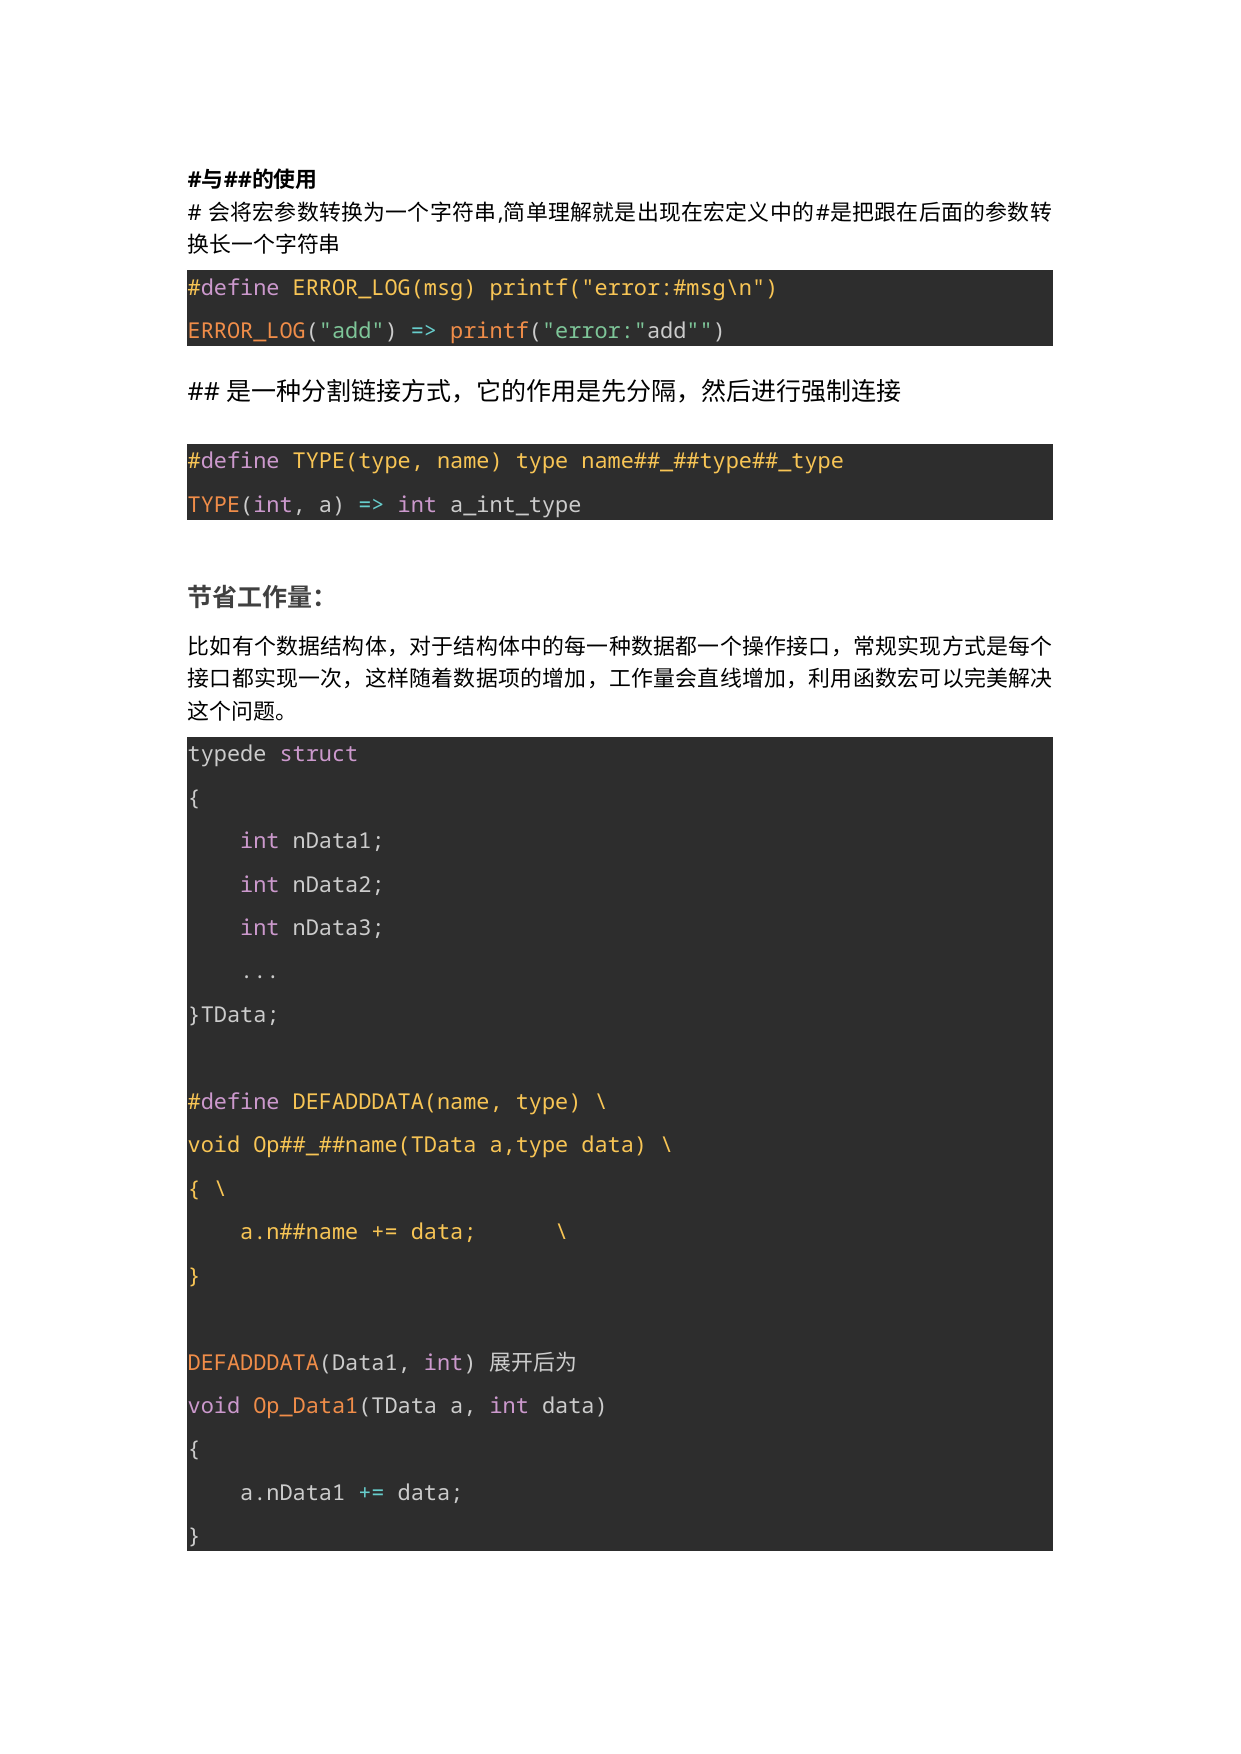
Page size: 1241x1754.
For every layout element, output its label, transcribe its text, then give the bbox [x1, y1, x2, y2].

text typede struct [187, 737, 1053, 769]
text #与##的使用 [187, 162, 1053, 194]
text #define ERROR_LOG(msg) printf("error:#msg\n") [187, 270, 1053, 303]
text #define DEFADDDATA(name, type) \ [187, 1084, 1053, 1117]
text #define TYPE(type, name) type name##_##type##_type [187, 444, 1053, 477]
text 节省工作量： [187, 563, 1053, 628]
text }TData; [187, 998, 1053, 1030]
text TYPE(int, a) => int a_int_type [187, 488, 1053, 520]
text } [187, 1258, 1053, 1291]
text ... [187, 954, 1053, 987]
text { \ [187, 1171, 1053, 1204]
text void Op##_##name(TData a,type data) \ [187, 1128, 1053, 1160]
text int nData1; [187, 824, 1053, 856]
text a.nData1 += data; [187, 1475, 1053, 1508]
text void Op_Data1(TData a, int data) [187, 1388, 1053, 1421]
text } [187, 1519, 1053, 1551]
text 比如有个数据结构体，对于结构体中的每一种数据都一个操作接口，常规实现方式是每个接口都实现一次，这样随着数据项的增加，工作量会直线增加，利用函数宏可以完美解决这个问题。 [187, 628, 1053, 726]
text { [187, 1432, 1053, 1464]
text { [187, 780, 1053, 813]
text int nData3; [187, 911, 1053, 943]
text # 会将宏参数转换为一个字符串,简单理解就是出现在宏定义中的#是把跟在后面的参数转换长一个字符串 [187, 194, 1053, 259]
text DEFADDDATA(Data1, int) 展开后为 [187, 1345, 1053, 1378]
text int nData2; [187, 867, 1053, 900]
text ## 是一种分割链接方式，它的作用是先分隔，然后进行强制连接 [187, 357, 1053, 422]
text a.n##name += data; \ [187, 1215, 1053, 1247]
text ERROR_LOG("add") => printf("error:"add"") [187, 314, 1053, 346]
